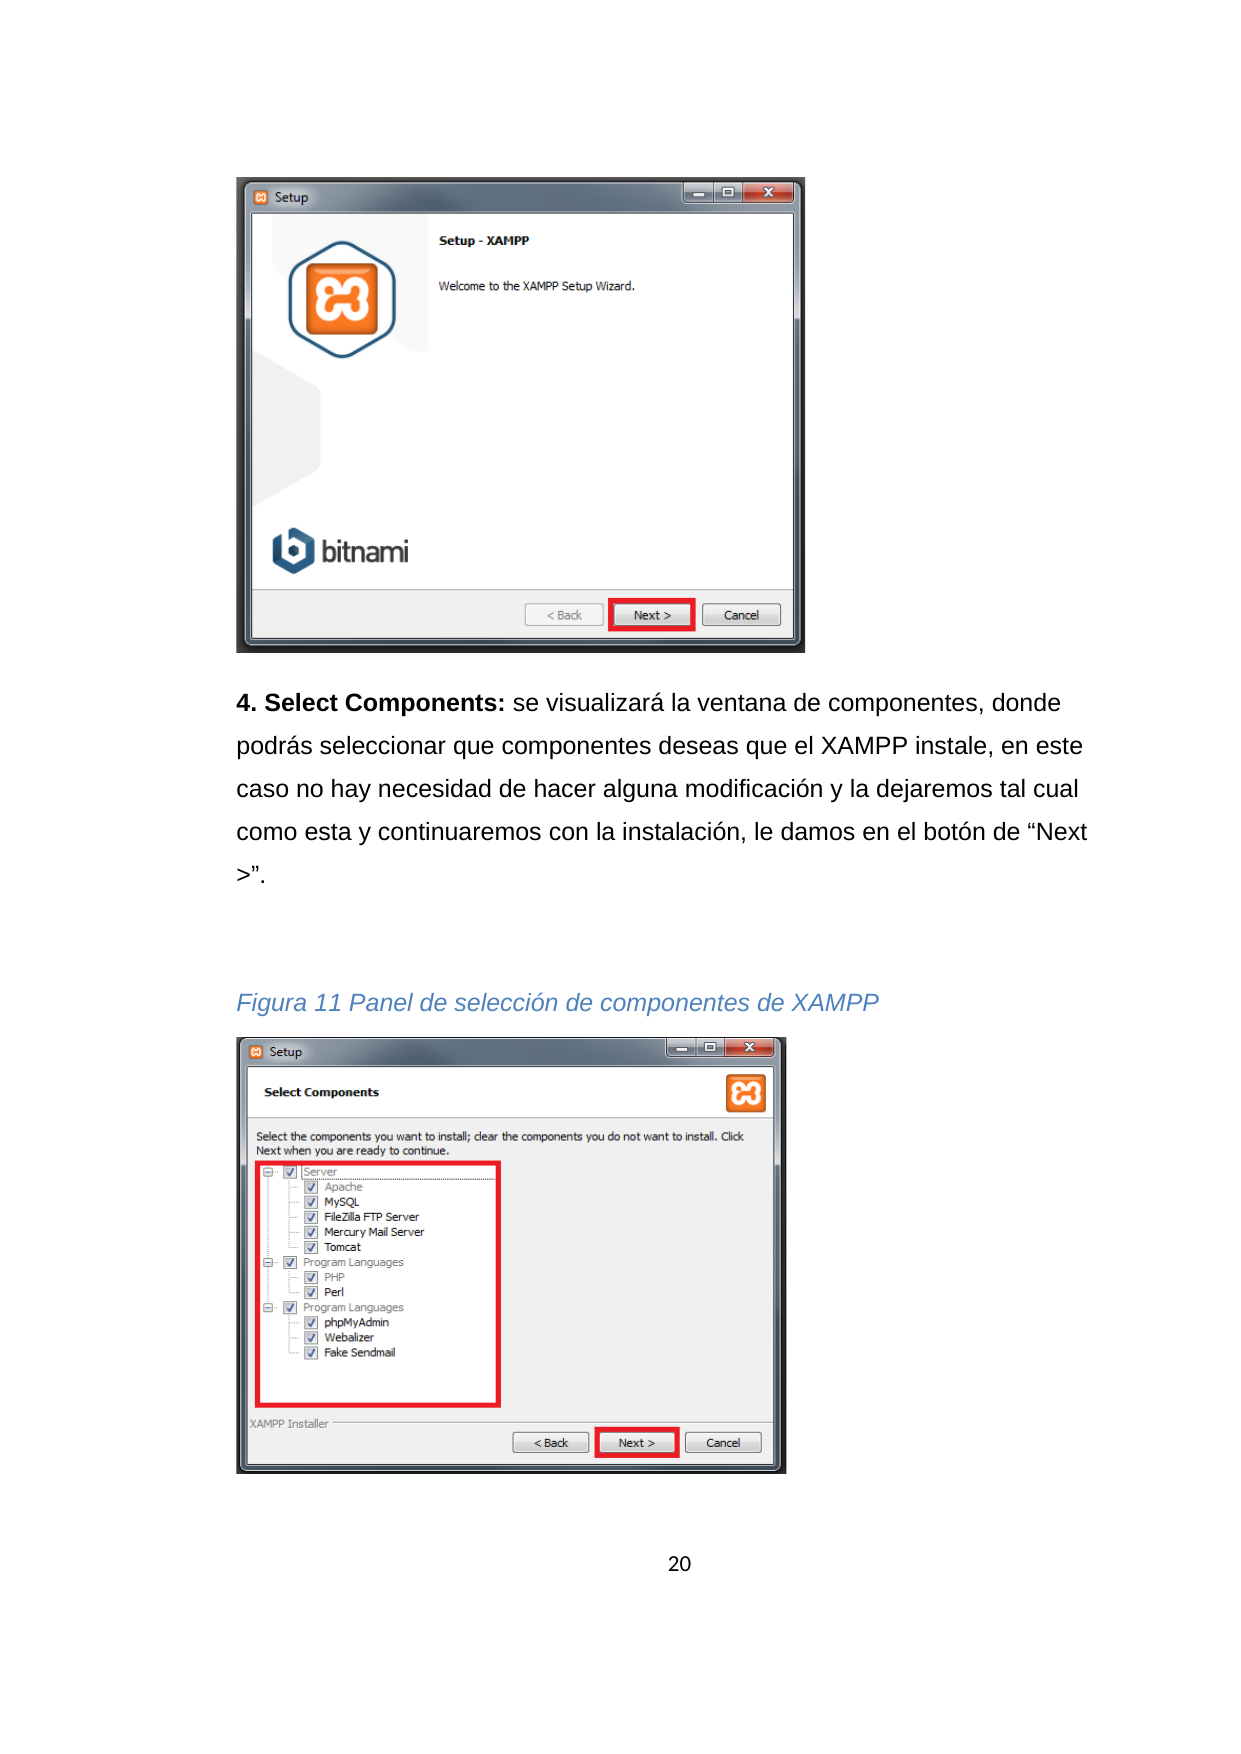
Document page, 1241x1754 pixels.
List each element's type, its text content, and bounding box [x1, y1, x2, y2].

picture [236, 1037, 787, 1474]
text 4. Select Components: se visualizará la ventana de componentes, donde podrás seleccionar que componentes deseas que el XAMPP instale, en este caso no hay necesidad de hacer alguna modificación y la dejaremos tal cual como esta y continuaremos con la instalación, le damos en el botón de “Next >”. [236, 688, 1122, 889]
picture [236, 177, 805, 653]
text Figura 11 Panel de selección de componentes de XAMPP [236, 987, 1122, 1016]
